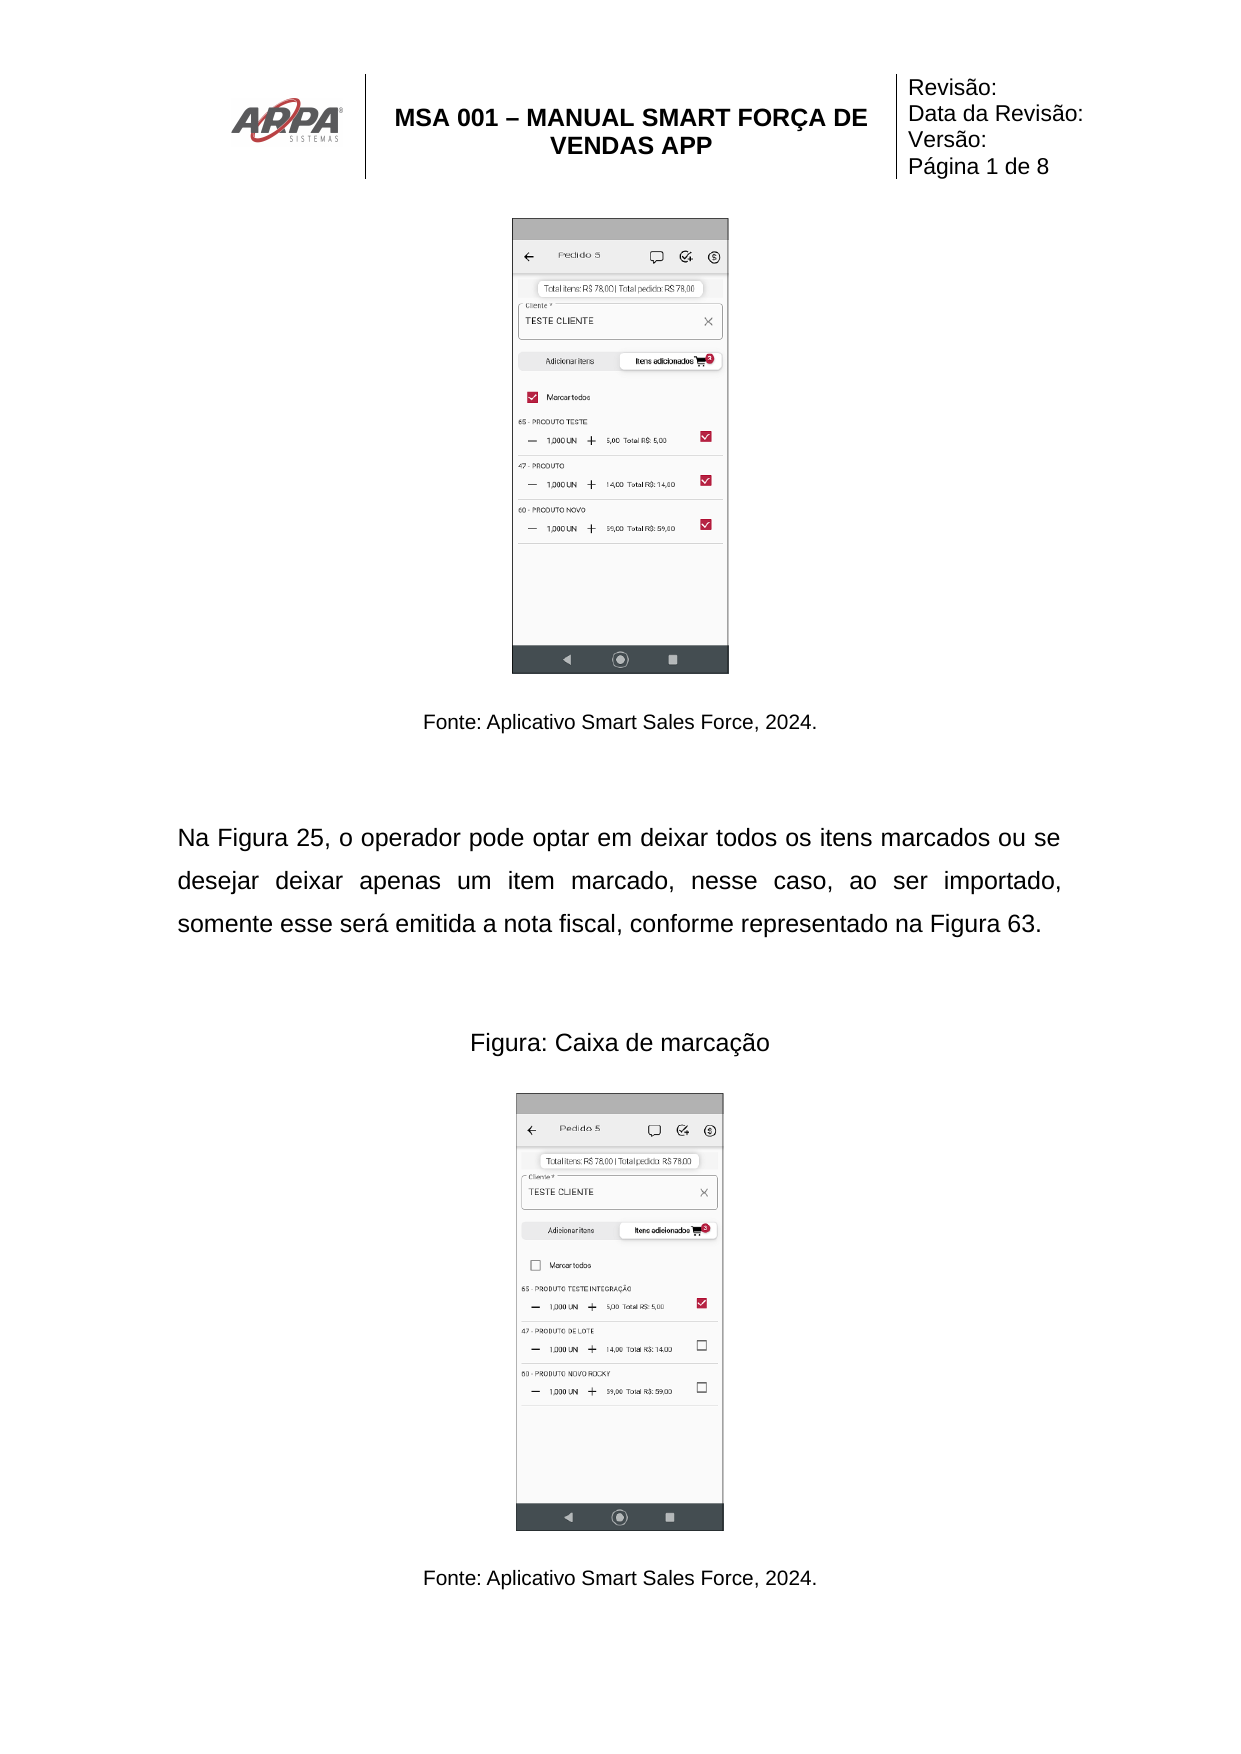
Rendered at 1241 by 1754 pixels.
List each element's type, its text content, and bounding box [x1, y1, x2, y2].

text Fonte: Aplicativo Smart Sales Force, 2024. [177, 710, 1063, 734]
picture [231, 98, 343, 147]
text Fonte: Aplicativo Smart Sales Force, 2024. [177, 1565, 1063, 1589]
picture [509, 1088, 731, 1535]
text Na Figura 25, o operador pode optar em deixar todos os itens marcados ou se desejar deixar apenas um item marcado, nesse caso, ao ser importado, somente esse será emitida a nota fiscal, conforme representado na Figura 63. [177, 823, 1063, 938]
picture [491, 207, 749, 680]
text Figura: Caixa de marcação [177, 1028, 1063, 1057]
